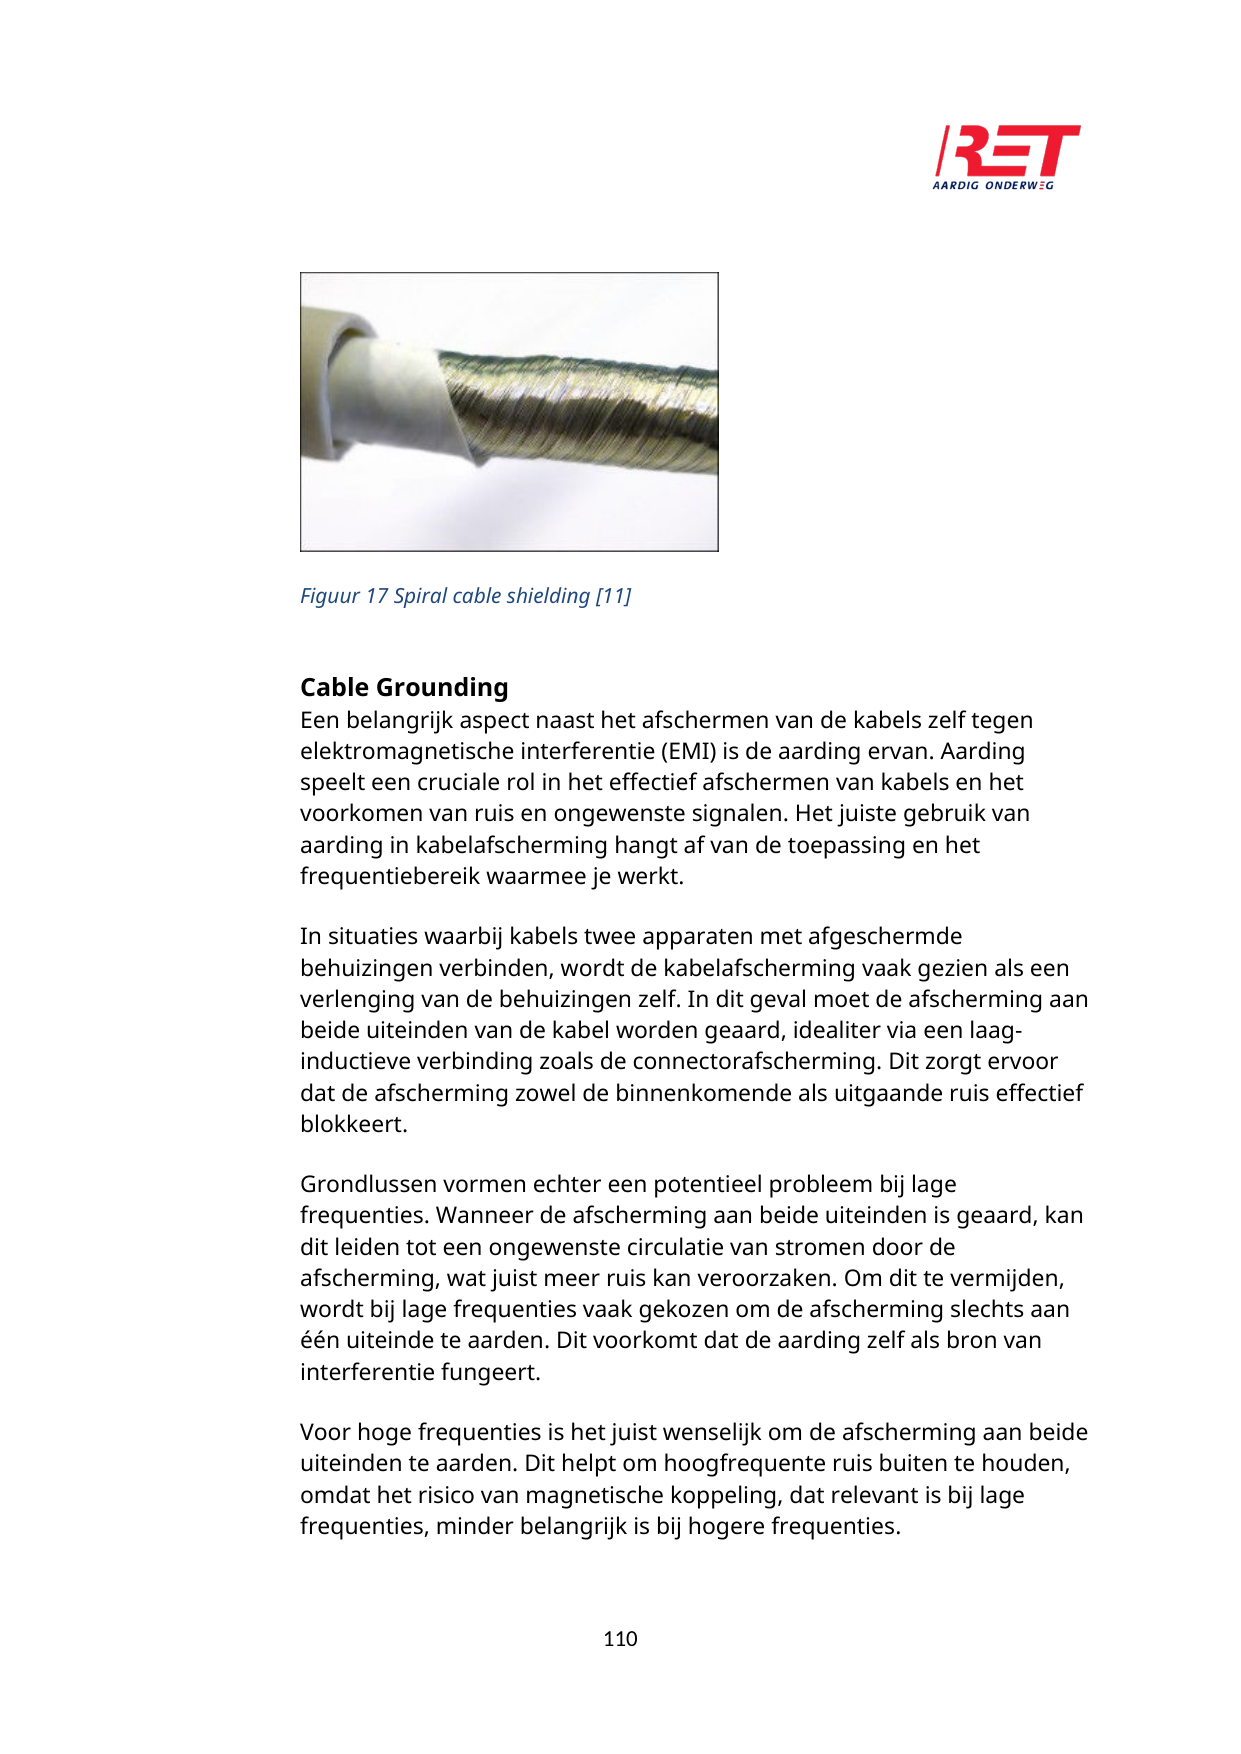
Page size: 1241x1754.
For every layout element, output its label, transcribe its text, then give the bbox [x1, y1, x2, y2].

text Voor hoge frequenties is het juist wenselijk om de afscherming aan beide uiteinden te aarden. Dit helpt om hoogfrequente ruis buiten te houden, omdat het risico van magnetische koppeling, dat relevant is bij lage frequenties, minder belangrijk is bij hogere frequenties​. [300, 1416, 1090, 1541]
text Figuur 17 Spiral cable shielding [11] [225, 581, 1090, 609]
picture [300, 272, 719, 552]
text In situaties waarbij kabels twee apparaten met afgeschermde behuizingen verbinden, wordt de kabelafscherming vaak gezien als een verlenging van de behuizingen zelf. In dit geval moet de afscherming aan beide uiteinden van de kabel worden geaard, idealiter via een laag-inductieve verbinding zoals de connectorafscherming. Dit zorgt ervoor dat de afscherming zowel de binnenkomende als uitgaande ruis effectief blokkeert. [300, 920, 1090, 1139]
text Cable Grounding Een belangrijk aspect naast het afschermen van de kabels zelf tegen elektromagnetische interferentie (EMI) is de aarding ervan. Aarding speelt een cruciale rol in het effectief afschermen van kabels en het voorkomen van ruis en ongewenste signalen. Het juiste gebruik van aarding in kabelafscherming hangt af van de toepassing en het frequentiebereik waarmee je werkt. [300, 638, 1090, 891]
picture [922, 73, 1091, 242]
text Grondlussen vormen echter een potentieel probleem bij lage frequenties. Wanneer de afscherming aan beide uiteinden is geaard, kan dit leiden tot een ongewenste circulatie van stromen door de afscherming, wat juist meer ruis kan veroorzaken. Om dit te vermijden, wordt bij lage frequenties vaak gekozen om de afscherming slechts aan één uiteinde te aarden​. Dit voorkomt dat de aarding zelf als bron van interferentie fungeert. [300, 1168, 1090, 1387]
